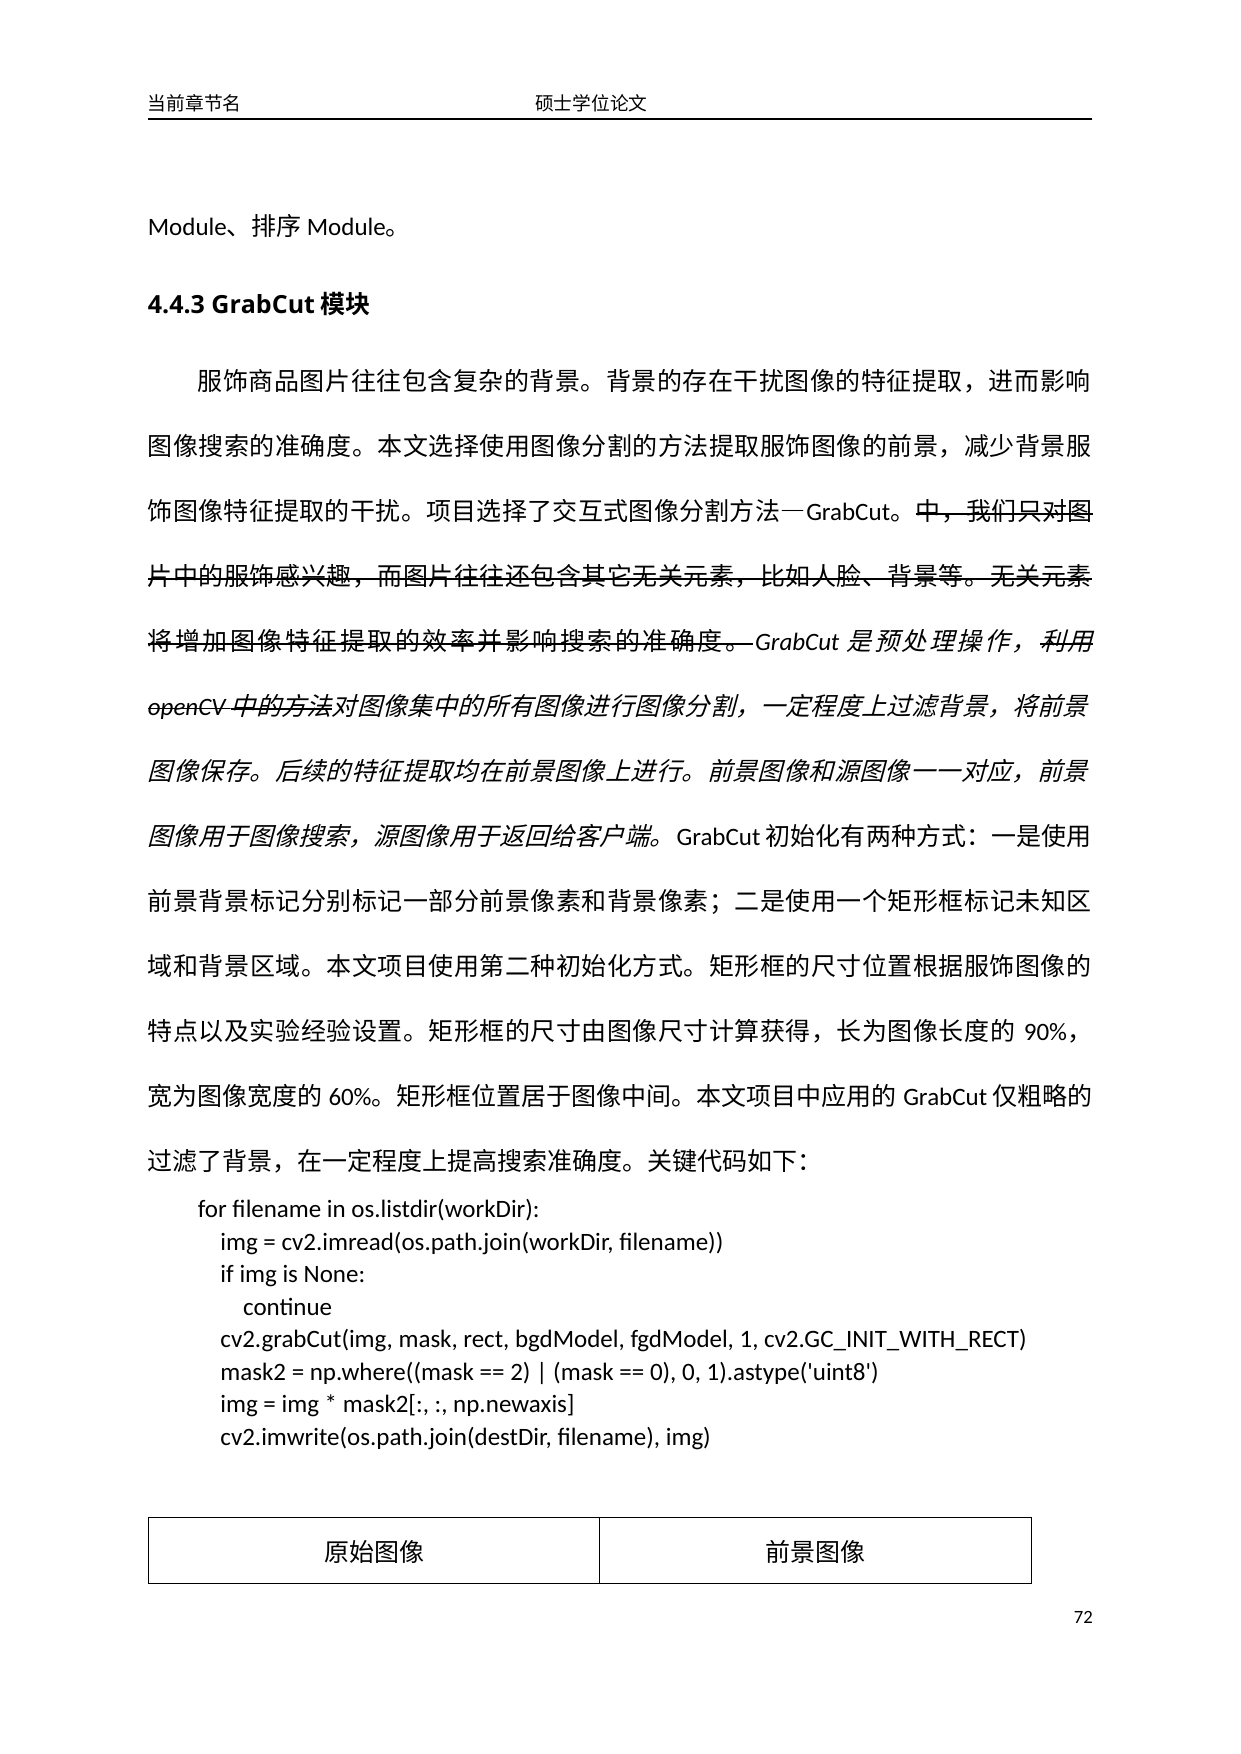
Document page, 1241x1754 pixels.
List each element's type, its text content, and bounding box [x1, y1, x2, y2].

list img = img * mask2[:, :, np.newaxis] [148, 1387, 1092, 1420]
list 服饰商品图片往往包含复杂的背景。背景的存在干扰图像的特征提取，进而影响图像搜索的准确度。本文选择使用图像分割的方法提取服饰图像的前景，减少背景服饰图像特征提取的干扰。项目选择了交互式图像分割方法—GrabCut。中，我们只对图片中的服饰感兴趣，而图片往往还包含其它无关元素，比如人脸、背景等。无关元素将增加图像特征提取的效率并影响搜索的准确度。GrabCut是预处理操作，利用openCV中的方法对图像集中的所有图像进行图像分割，一定程度上过滤背景，将前景图像保存。后续的特征提取均在前景图像上进行。前景图像和源图像一一对应，前景图像用于图像搜索，源图像用于返回给客户端。GrabCut初始化有两种方式：一是使用前景背景标记分别标记一部分前景像素和背景像素；二是使用一个矩形框标记未知区域和背景区域。本文项目使用第二种初始化方式。矩形框的尺寸位置根据服饰图像的特点以及实验经验设置。矩形框的尺寸由图像尺寸计算获得，长为图像长度的90%，宽为图像宽度的60%。矩形框位置居于图像中间。本文项目中应用的GrabCut仅粗略的过滤了背景，在一定程度上提高搜索准确度。关键代码如下： [148, 580, 1092, 1192]
list 服饰商品图片往往包含复杂的背景。背景的存在干扰图像的特征提取，进而影响图像搜索的准确度。本文选择使用图像分割的方法提取服饰图像的前景，减少背景服饰图像特征提取的干扰。项目选择了交互式图像分割方法—GrabCut。中，我们只对图片中的服饰感兴趣，而图片往往还包含其它无关元素，比如人脸、背景等。无关元素将增加图像特征提取的效率并影响搜索的准确度。GrabCut是预处理操作，利用openCV中的方法对图像集中的所有图像进行图像分割，一定程度上过滤背景，将前景图像保存。后续的特征提取均在前景图像上进行。前景图像和源图像一一对应，前景图像用于图像搜索，源图像用于返回给客户端。GrabCut初始化有两种方式：一是使用前景背景标记分别标记一部分前景像素和背景像素；二是使用一个矩形框标记未知区域和背景区域。本文项目使用第二种初始化方式。矩形框的尺寸位置根据服饰图像的特点以及实验经验设置。矩形框的尺寸由图像尺寸计算获得，长为图像长度的90%，宽为图像宽度的60%。矩形框位置居于图像中间。本文项目中应用的GrabCut仅粗略的过滤了背景，在一定程度上提高搜索准确度。关键代码如下： [148, 347, 1092, 578]
list img = cv2.imread(os.path.join(workDir, filename)) [148, 1225, 1092, 1257]
list cv2.grabCut(img, mask, rect, bgdModel, fgdModel, 1, cv2.GC_INIT_WITH_RECT) [148, 1322, 1092, 1355]
list continue [148, 1290, 1092, 1322]
table_header 原始图像 [149, 1518, 599, 1583]
list mask2 = np.where((mask == 2) | (mask == 0), 0, 1).astype('uint8') [148, 1355, 1092, 1387]
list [148, 192, 1092, 257]
table_header 前景图像 [600, 1518, 1031, 1583]
list if img is None: [148, 1257, 1092, 1290]
list cv2.imwrite(os.path.join(destDir, filename), img) [148, 1420, 1092, 1452]
subtitle 4.4.3 GrabCut模块 [148, 270, 1092, 335]
list for filename in os.listdir(workDir): [148, 1192, 1092, 1225]
